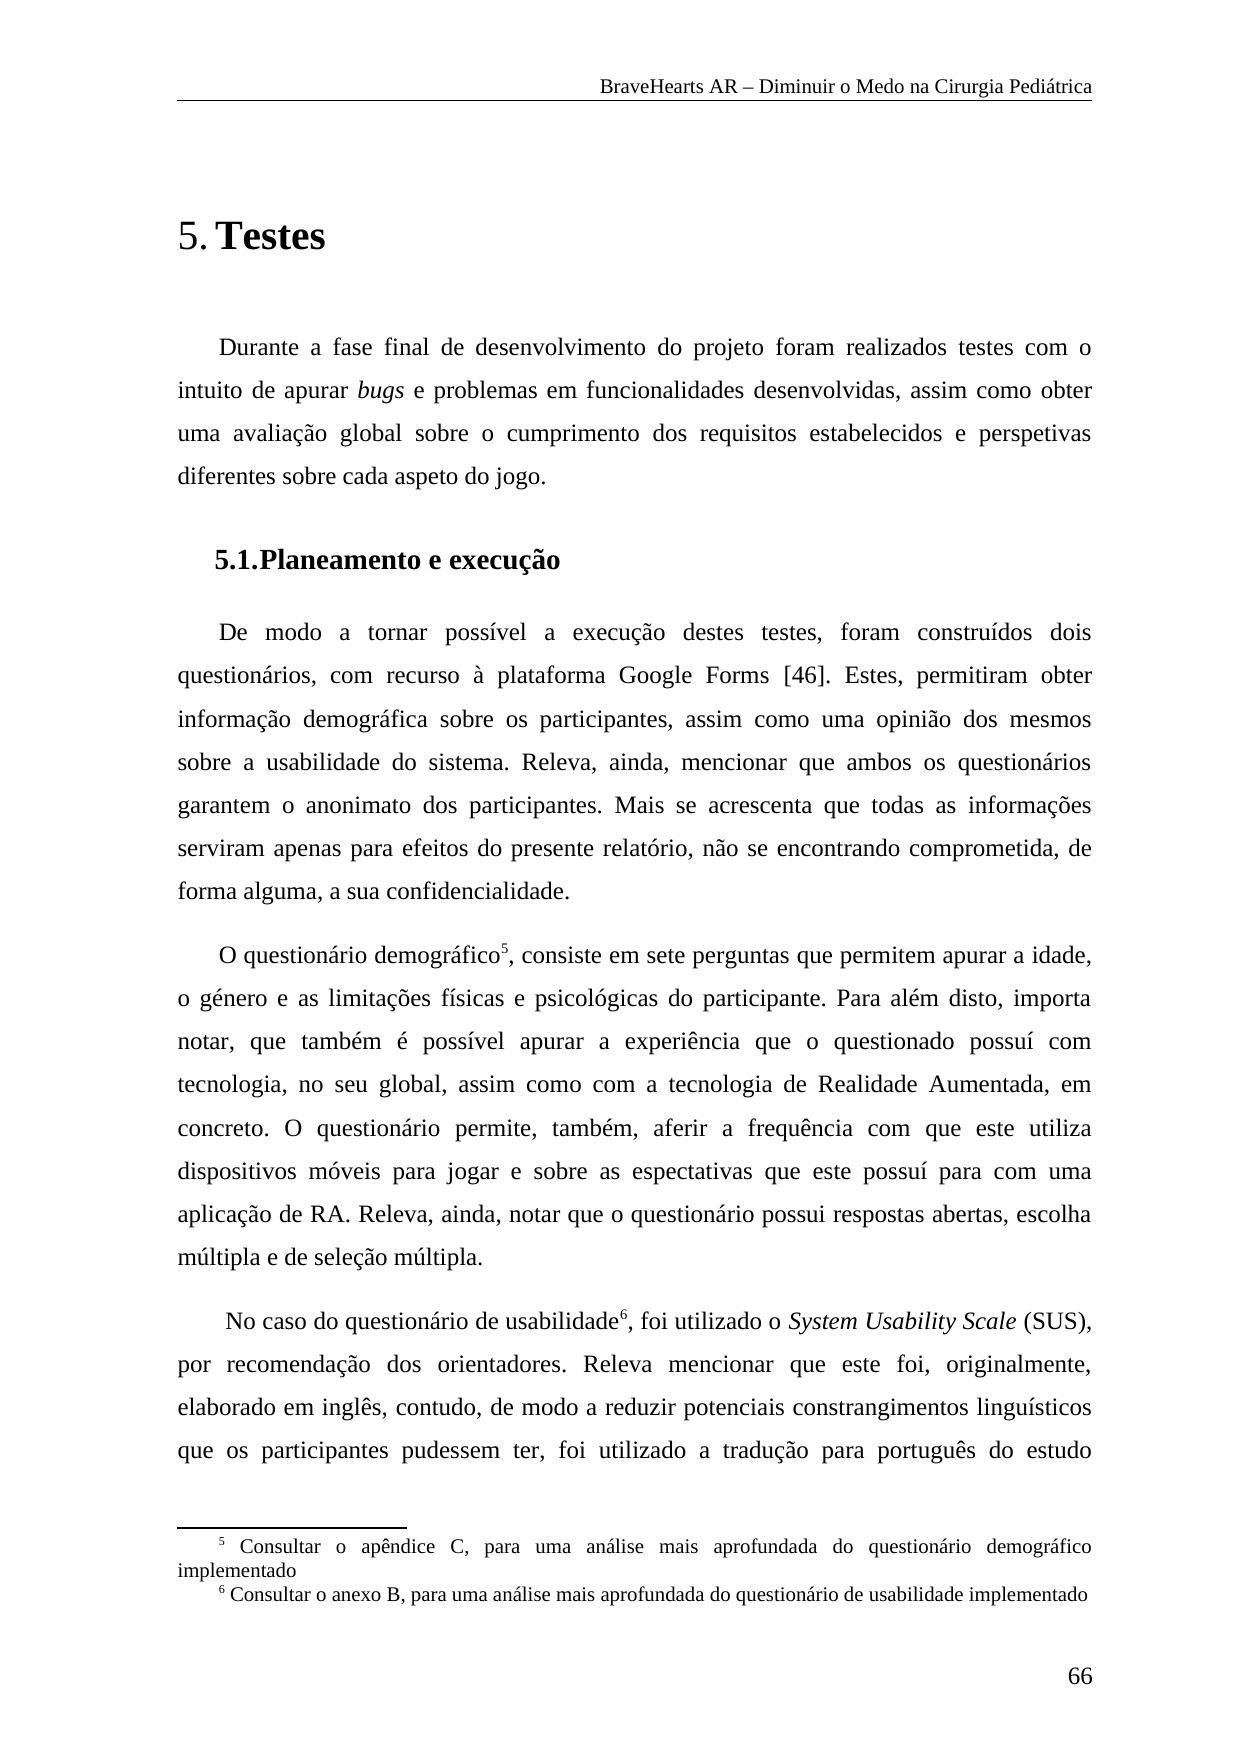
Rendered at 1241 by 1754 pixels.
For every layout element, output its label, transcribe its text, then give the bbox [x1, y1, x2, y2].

text De modo a tornar possível a execução destes testes, foram construídos dois questionários, com recurso à plataforma Google Forms [46]. Estes, permitiram obter informação demográfica sobre os participantes, assim como uma opinião dos mesmos sobre a usabilidade do sistema. Releva, ainda, mencionar que ambos os questionários garantem o anonimato dos participantes. Mais se acrescenta que todas as informações serviram apenas para efeitos do presente relatório, não se encontrando comprometida, de forma alguma, a sua confidencialidade. [177, 617, 1092, 905]
subtitle Planeamento e execução [214, 542, 1092, 576]
subtitle Testes [177, 210, 1092, 258]
text Durante a fase final de desenvolvimento do projeto foram realizados testes com o intuito de apurar bugs e problemas em funcionalidades desenvolvidas, assim como obter uma avaliação global sobre o cumprimento dos requisitos estabelecidos e perspetivas diferentes sobre cada aspeto do jogo. [177, 332, 1092, 490]
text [177, 1306, 1092, 1464]
text O questionário demográfico, consiste em sete perguntas que permitem apurar a idade, o género e as limitações físicas e psicológicas do participante. Para além disto, importa notar, que também é possível apurar a experiência que o questionado possuí com tecnologia, no seu global, assim como com a tecnologia de Realidade Aumentada, em concreto. O questionário permite, também, aferir a frequência com que este utiliza dispositivos móveis para jogar e sobre as espectativas que este possuí para com uma aplicação de RA. Releva, ainda, notar que o questionário possui respostas abertas, escolha múltipla e de seleção múltipla. [177, 940, 1092, 1271]
